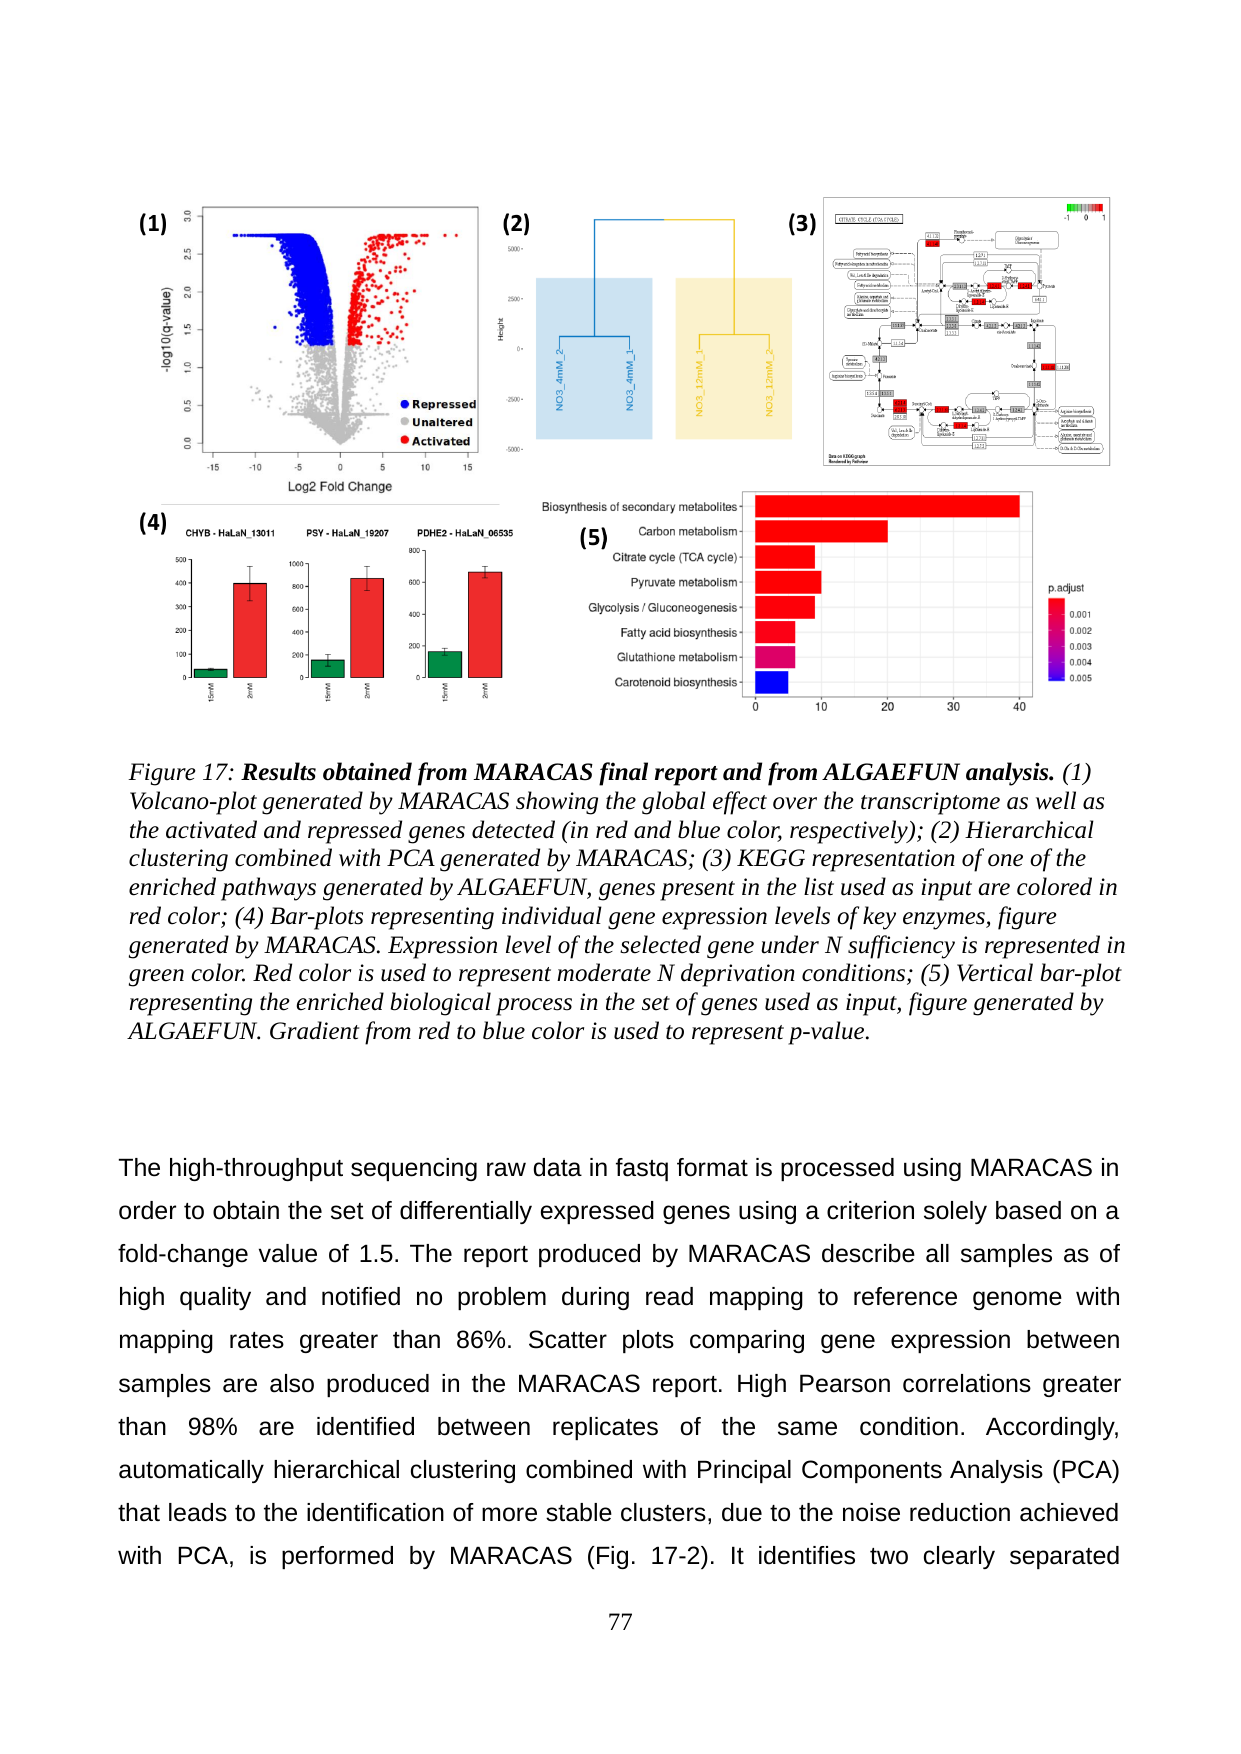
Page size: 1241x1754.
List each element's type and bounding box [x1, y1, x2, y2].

picture [123, 180, 1128, 737]
text [118, 1153, 1122, 1570]
